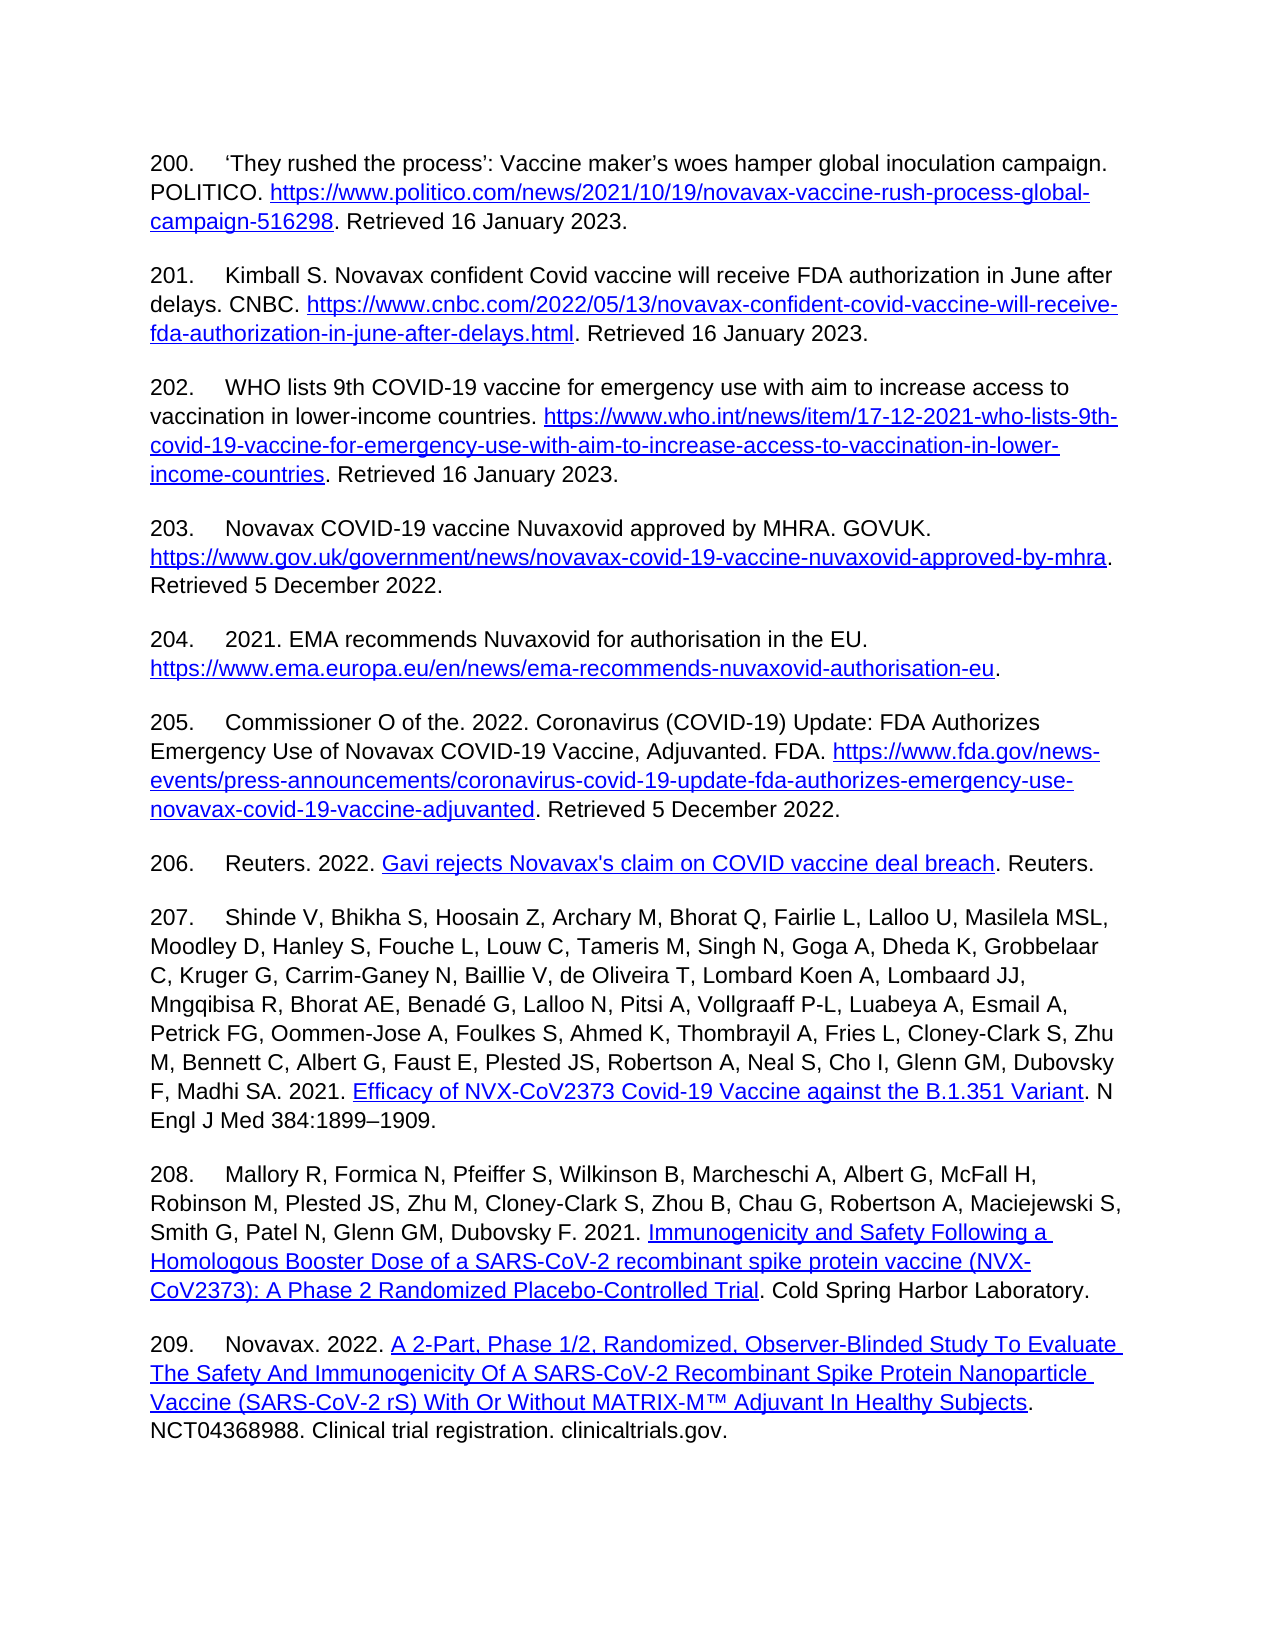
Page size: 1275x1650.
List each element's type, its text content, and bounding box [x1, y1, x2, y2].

text 209. Novavax. 2022. A 2-Part, Phase 1/2, Randomized, Observer-Blinded Study To Evaluate The Safety And Immunogenicity Of A SARS-CoV-2 Recombinant Spike Protein Nanoparticle Vaccine (SARS-CoV-2 rS) With Or Without MATRIX-M™ Adjuvant In Healthy Subjects. NCT04368988. Clinical trial registration. clinicaltrials.gov. [150, 1331, 1125, 1444]
text 201. Kimball S. Novavax confident Covid vaccine will receive FDA authorization in June after delays. CNBC. https://www.cnbc.com/2022/05/13/novavax-confident-covid-vaccine-will-receive-fda-authorization-in-june-after-delays.html. Retrieved 16 January 2023. [150, 262, 1125, 346]
text 204. 2021. EMA recommends Nuvaxovid for authorisation in the EU. https://www.ema.europa.eu/en/news/ema-recommends-nuvaxovid-authorisation-eu. [150, 626, 1125, 682]
text 208. Mallory R, Formica N, Pfeiffer S, Wilkinson B, Marcheschi A, Albert G, McFall H, Robinson M, Plested JS, Zhu M, Cloney-Clark S, Zhou B, Chau G, Robertson A, Maciejewski S, Smith G, Patel N, Glenn GM, Dubovsky F. 2021. Immunogenicity and Safety Following a Homologous Booster Dose of a SARS-CoV-2 recombinant spike protein vaccine (NVX-CoV2373): A Phase 2 Randomized Placebo-Controlled Trial. Cold Spring Harbor Laboratory. [150, 1161, 1125, 1303]
text 205. Commissioner O of the. 2022. Coronavirus (COVID-19) Update: FDA Authorizes Emergency Use of Novavax COVID-19 Vaccine, Adjuvanted. FDA. https://www.fda.gov/news-events/press-announcements/coronavirus-covid-19-update-fda-authorizes-emergency-use-novavax-covid-19-vaccine-adjuvanted. Retrieved 5 December 2022. [150, 709, 1125, 823]
text 203. Novavax COVID-19 vaccine Nuvaxovid approved by MHRA. GOVUK. https://www.gov.uk/government/news/novavax-covid-19-vaccine-nuvaxovid-approved-by-mhra. Retrieved 5 December 2022. [150, 514, 1125, 599]
text 207. Shinde V, Bhikha S, Hoosain Z, Archary M, Bhorat Q, Fairlie L, Lalloo U, Masilela MSL, Moodley D, Hanley S, Fouche L, Louw C, Tameris M, Singh N, Goga A, Dheda K, Grobbelaar C, Kruger G, Carrim-Ganey N, Baillie V, de Oliveira T, Lombard Koen A, Lombaard JJ, Mngqibisa R, Bhorat AE, Benadé G, Lalloo N, Pitsi A, Vollgraaff P-L, Luabeya A, Esmail A, Petrick FG, Oommen-Jose A, Foulkes S, Ahmed K, Thombrayil A, Fries L, Cloney-Clark S, Zhu M, Bennett C, Albert G, Faust E, Plested JS, Robertson A, Neal S, Cho I, Glenn GM, Dubovsky F, Madhi SA. 2021. Efficacy of NVX-CoV2373 Covid-19 Vaccine against the B.1.351 Variant. N Engl J Med 384:1899–1909. [150, 904, 1125, 1133]
text 200. ‘They rushed the process’: Vaccine maker’s woes hamper global inoculation campaign. POLITICO. https://www.politico.com/news/2021/10/19/novavax-vaccine-rush-process-global-campaign-516298. Retrieved 16 January 2023. [150, 150, 1125, 234]
text 206. Reuters. 2022. Gavi rejects Novavax's claim on COVID vaccine deal breach. Reuters. [150, 850, 1125, 877]
text 202. WHO lists 9th COVID-19 vaccine for emergency use with aim to increase access to vaccination in lower-income countries. https://www.who.int/news/item/17-12-2021-who-lists-9th-covid-19-vaccine-for-emergency-use-with-aim-to-increase-access-to-vaccination-in-lower-income-countries. Retrieved 16 January 2023. [150, 374, 1125, 487]
